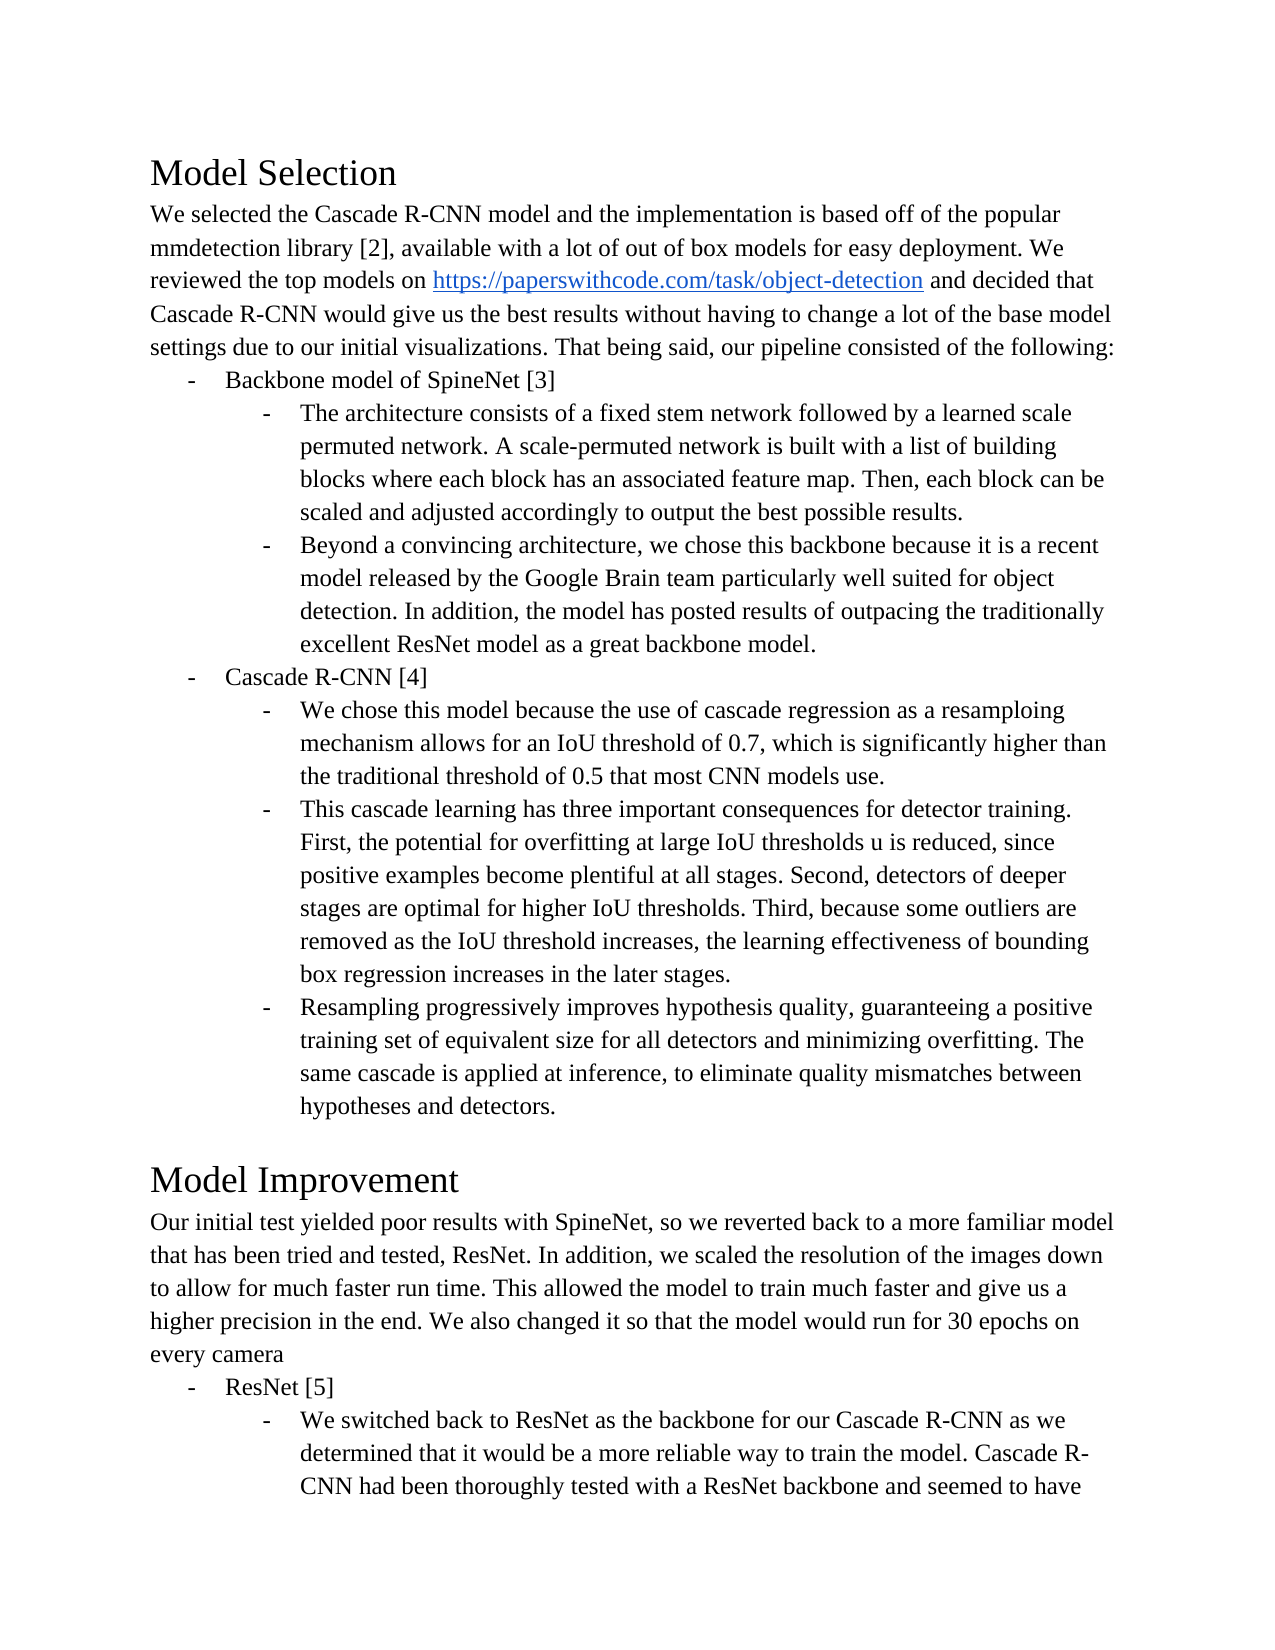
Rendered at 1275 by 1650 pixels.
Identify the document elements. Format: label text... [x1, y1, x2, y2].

list Resampling progressively improves hypothesis quality, guaranteeing a positive training set of equivalent size for all detectors and minimizing overfitting. The same cascade is applied at inference, to eliminate quality mismatches between hypotheses and detectors. [262, 992, 1125, 1120]
list We chose this model because the use of cascade regression as a resamploing mechanism allows for an IoU threshold of 0.7, which is significantly higher than the traditional threshold of 0.5 that most CNN models use. [262, 695, 1125, 790]
list This cascade learning has three important consequences for detector training. First, the potential for overfitting at large IoU thresholds u is reduced, since positive examples become plentiful at all stages. Second, detectors of deeper stages are optimal for higher IoU thresholds. Third, because some outliers are removed as the IoU threshold increases, the learning effectiveness of bounding box regression increases in the later stages. [262, 794, 1125, 988]
text Model Improvement [150, 1157, 1125, 1200]
text Model Selection [150, 150, 1125, 193]
list Backbone model of SpineNet [3] [187, 365, 1125, 393]
list The architecture consists of a fixed stem network followed by a learned scale permuted network. A scale-permuted network is built with a list of building blocks where each block has an associated feature map. Then, each block can be scaled and adjusted accordingly to output the best possible results. [262, 398, 1125, 526]
list Cascade R-CNN [4] [187, 662, 1125, 691]
text Our initial test yielded poor results with SpineNet, so we reverted back to a more familiar model that has been tried and tested, ResNet. In addition, we scaled the resolution of the images down to allow for much faster run time. This allowed the model to train much faster and give us a higher precision in the end. We also changed it so that the model would run for 30 epochs on every camera [150, 1207, 1125, 1368]
text We selected the Cascade R-CNN model and the implementation is based off of the popular mmdetection library [2], available with a lot of out of box models for easy deployment. We reviewed the top models on https://paperswithcode.com/task/object-detection and decided that Cascade R-CNN would give us the best results without having to change a lot of the base model settings due to our initial visualizations. That being said, our pipeline consisted of the following: [150, 199, 1125, 360]
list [262, 1405, 1125, 1500]
list Beyond a convincing architecture, we chose this backbone because it is a recent model released by the Google Brain team particularly well suited for object detection. In addition, the model has posted results of outpacing the traditionally excellent ResNet model as a great backbone model. [262, 530, 1125, 658]
list ResNet [5] [187, 1372, 1125, 1401]
